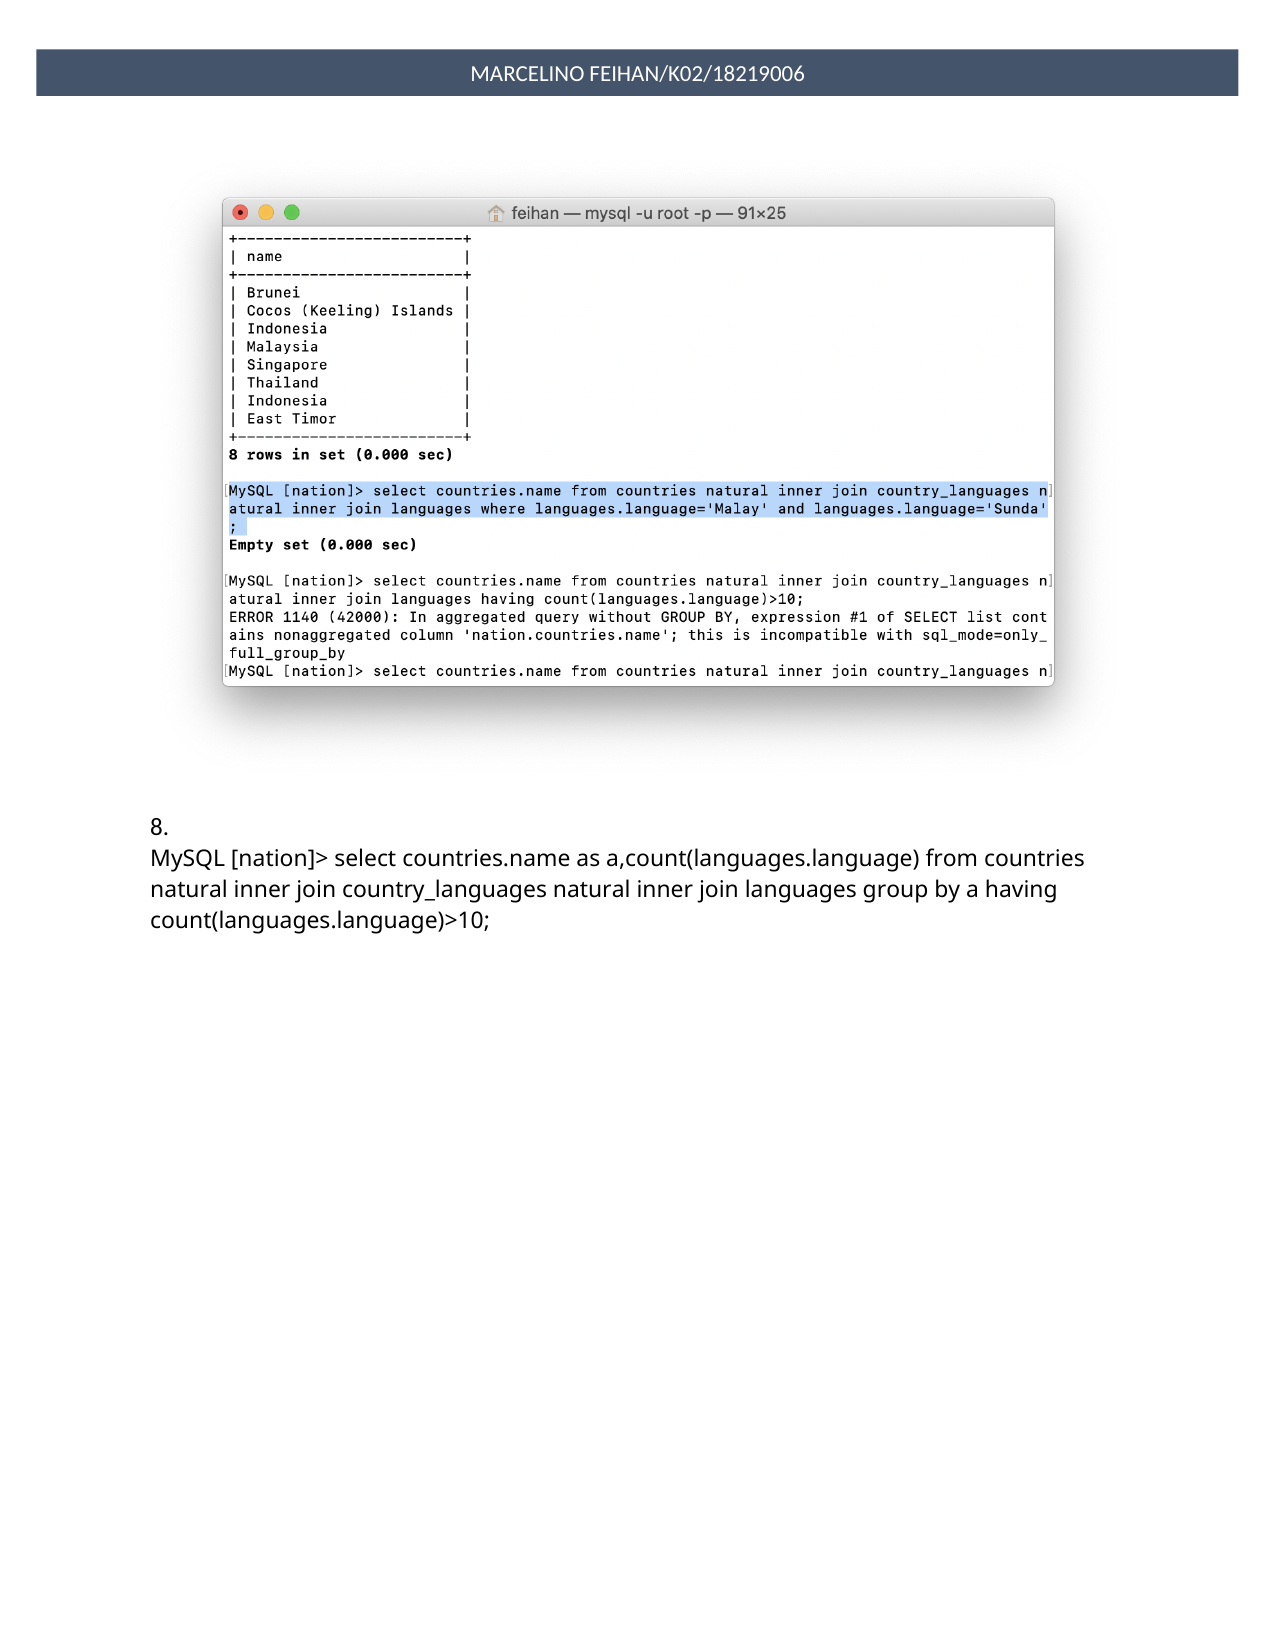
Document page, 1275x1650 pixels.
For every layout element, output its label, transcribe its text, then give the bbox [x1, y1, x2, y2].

text 8. [150, 811, 1125, 842]
text MySQL [nation]> select countries.name as a,count(languages.language) from countries natural inner join country_languages natural inner join languages group by a having count(languages.language)>10; [150, 842, 1125, 936]
picture [150, 150, 1125, 781]
